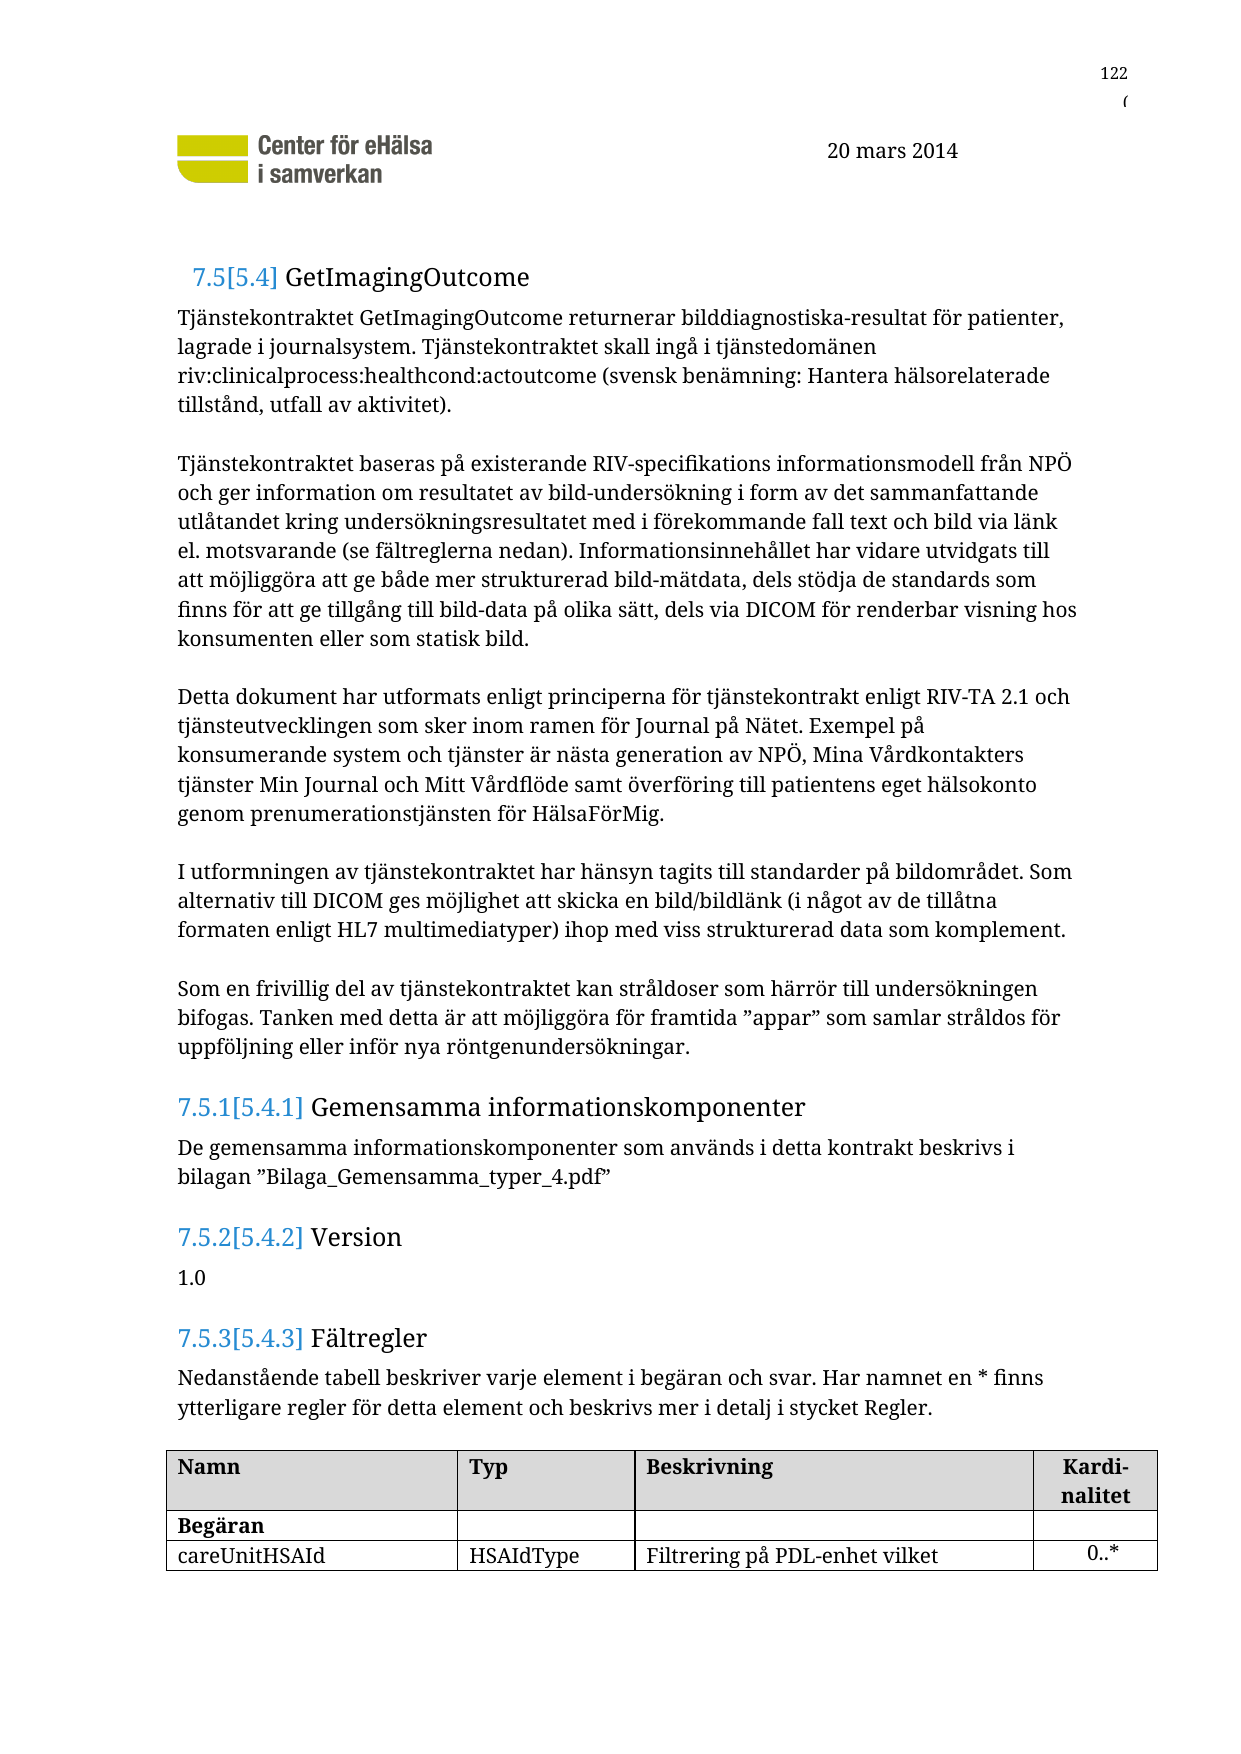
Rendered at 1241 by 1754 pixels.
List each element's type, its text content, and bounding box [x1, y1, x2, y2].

subtitle GetImagingOutcome [192, 260, 1081, 294]
text 1.0 [177, 1262, 1081, 1291]
text Detta dokument har utformats enligt principerna för tjänstekontrakt enligt RIV-TA 2.1 och tjänsteutvecklingen som sker inom ramen för Journal på Nätet. Exempel på konsumerande system och tjänster är nästa generation av NPÖ, Mina Vårdkontakters tjänster Min Journal och Mitt Vårdflöde samt överföring till patientens eget hälsokonto genom prenumerationstjänsten för HälsaFörMig. [177, 681, 1081, 827]
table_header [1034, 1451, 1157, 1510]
text I utformningen av tjänstekontraktet har hänsyn tagits till standarder på bildområdet. Som alternativ till DICOM ges möjlighet att skicka en bild/bildlänk (i något av de tillåtna formaten enligt HL7 multimediatyper) ihop med viss strukturerad data som komplement. [177, 856, 1081, 944]
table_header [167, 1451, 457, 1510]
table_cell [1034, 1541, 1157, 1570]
picture [177, 135, 432, 183]
subtitle Version [177, 1220, 1081, 1254]
text Som en frivillig del av tjänstekontraktet kan stråldoser som härrör till undersökningen bifogas. Tanken med detta är att möjliggöra för framtida ”appar” som samlar stråldos för uppföljning eller inför nya röntgenundersökningar. [177, 973, 1081, 1061]
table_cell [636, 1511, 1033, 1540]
text Tjänstekontraktet GetImagingOutcome returnerar bilddiagnostiska-resultat för patienter, lagrade i journalsystem. Tjänstekontraktet skall ingå i tjänstedomänen riv:clinicalprocess:healthcond:actoutcome (svensk benämning: Hantera hälsorelaterade tillstånd, utfall av aktivitet). [177, 302, 1081, 419]
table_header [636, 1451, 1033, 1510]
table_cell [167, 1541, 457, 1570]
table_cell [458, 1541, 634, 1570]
text Tjänstekontraktet baseras på existerande RIV-specifikations informationsmodell från NPÖ och ger information om resultatet av bild-undersökning i form av det sammanfattande utlåtandet kring undersökningsresultatet med i förekommande fall text och bild via länk el. motsvarande (se fältreglerna nedan). Informationsinnehållet har vidare utvidgats till att möjliggöra att ge både mer strukturerad bild-mätdata, dels stödja de standards som finns för att ge tillgång till bild-data på olika sätt, dels via DICOM för renderbar visning hos konsumenten eller som statisk bild. [177, 448, 1081, 652]
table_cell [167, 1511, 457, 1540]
subtitle Fältregler [177, 1320, 1081, 1354]
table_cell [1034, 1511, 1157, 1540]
text Nedanstående tabell beskriver varje element i begäran och svar. Har namnet en * finns ytterligare regler för detta element och beskrivs mer i detalj i stycket Regler. [177, 1363, 1081, 1421]
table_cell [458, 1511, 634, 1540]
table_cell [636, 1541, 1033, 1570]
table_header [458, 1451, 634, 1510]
